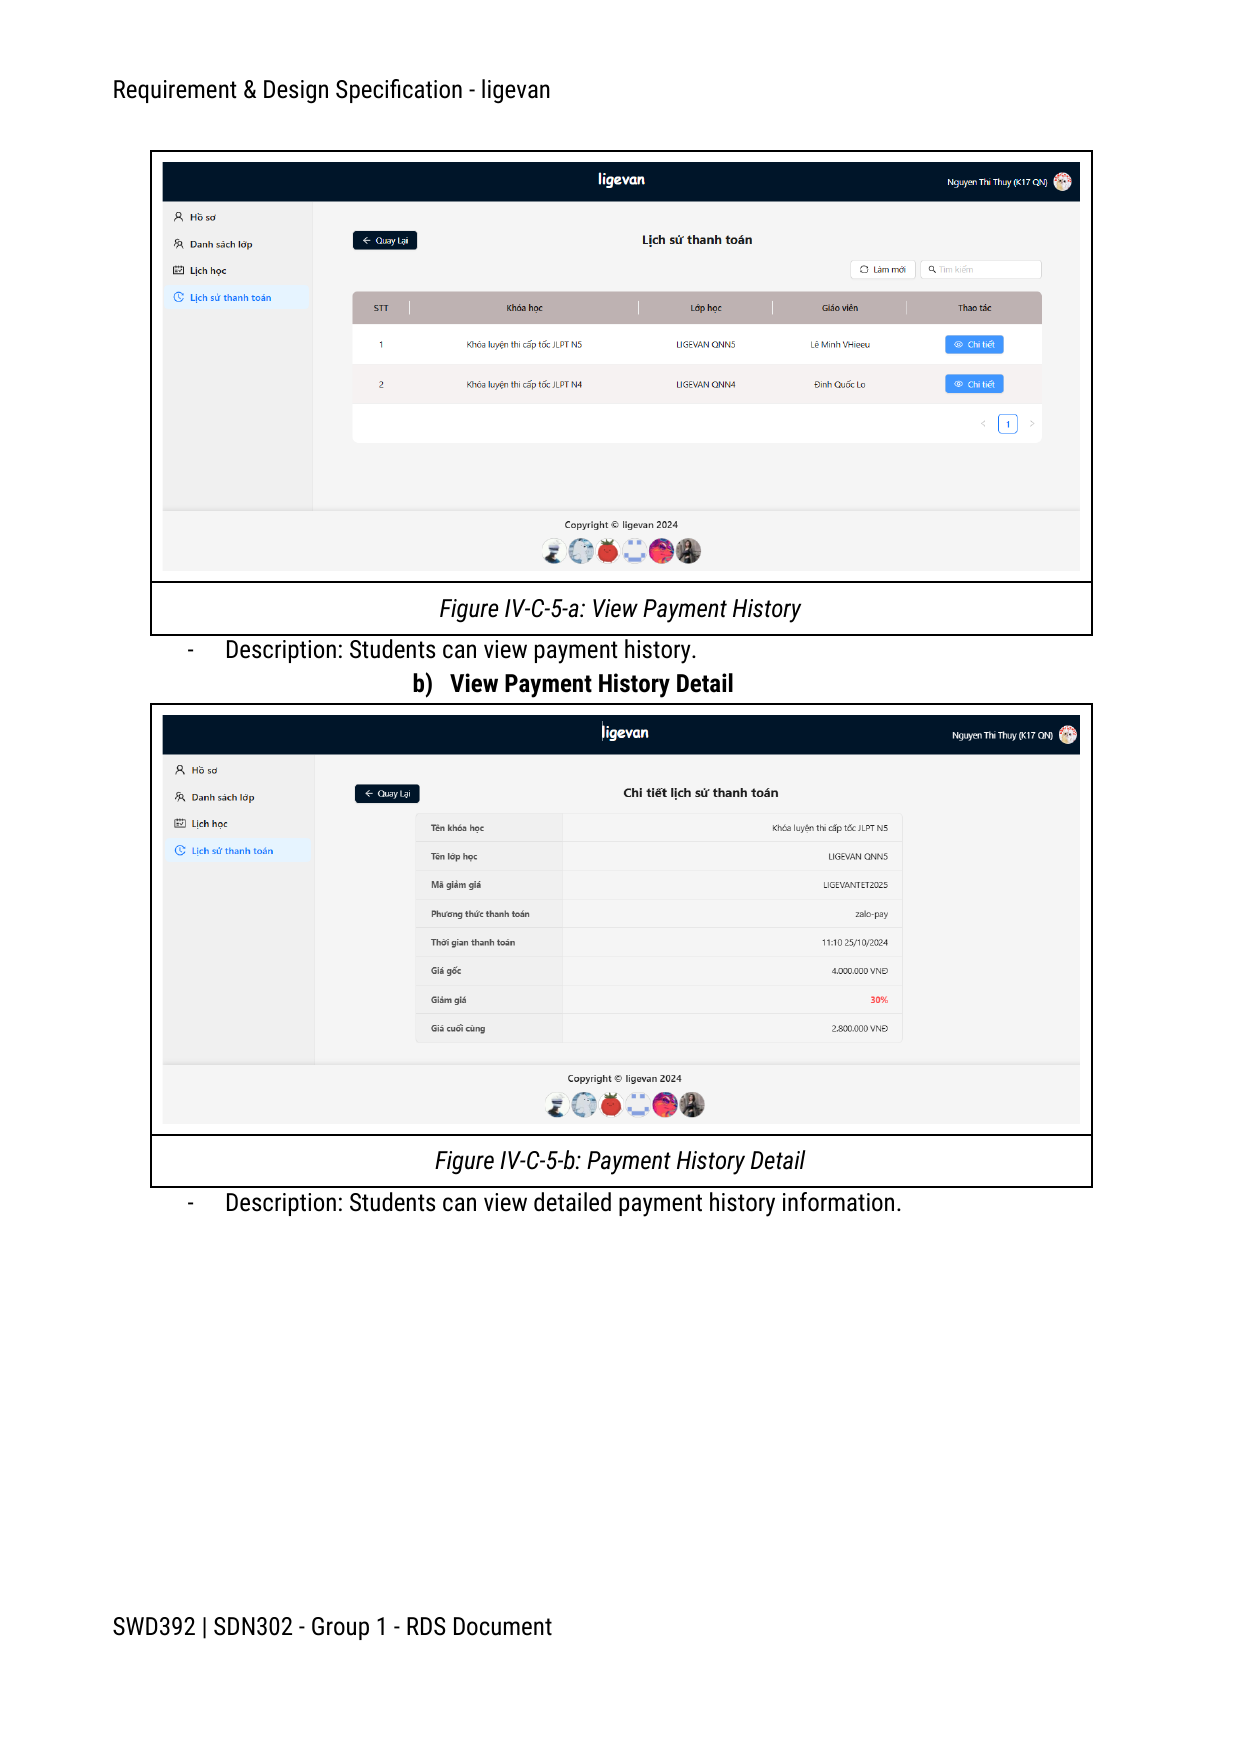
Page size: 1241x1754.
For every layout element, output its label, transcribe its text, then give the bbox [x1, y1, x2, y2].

table_cell Figure IV-C-5-a: View Payment History [152, 583, 1091, 633]
table_header [152, 152, 1091, 581]
picture [162, 162, 1080, 571]
table_header [152, 705, 1091, 1134]
list Description: Students can view payment history. [187, 636, 1090, 665]
table_cell Figure IV-C-5-b: Payment History Detail [152, 1136, 1091, 1186]
picture [162, 715, 1080, 1124]
list Description: Students can view detailed payment history information. [187, 1188, 1090, 1218]
subtitle View Payment History Detail [412, 669, 1090, 698]
